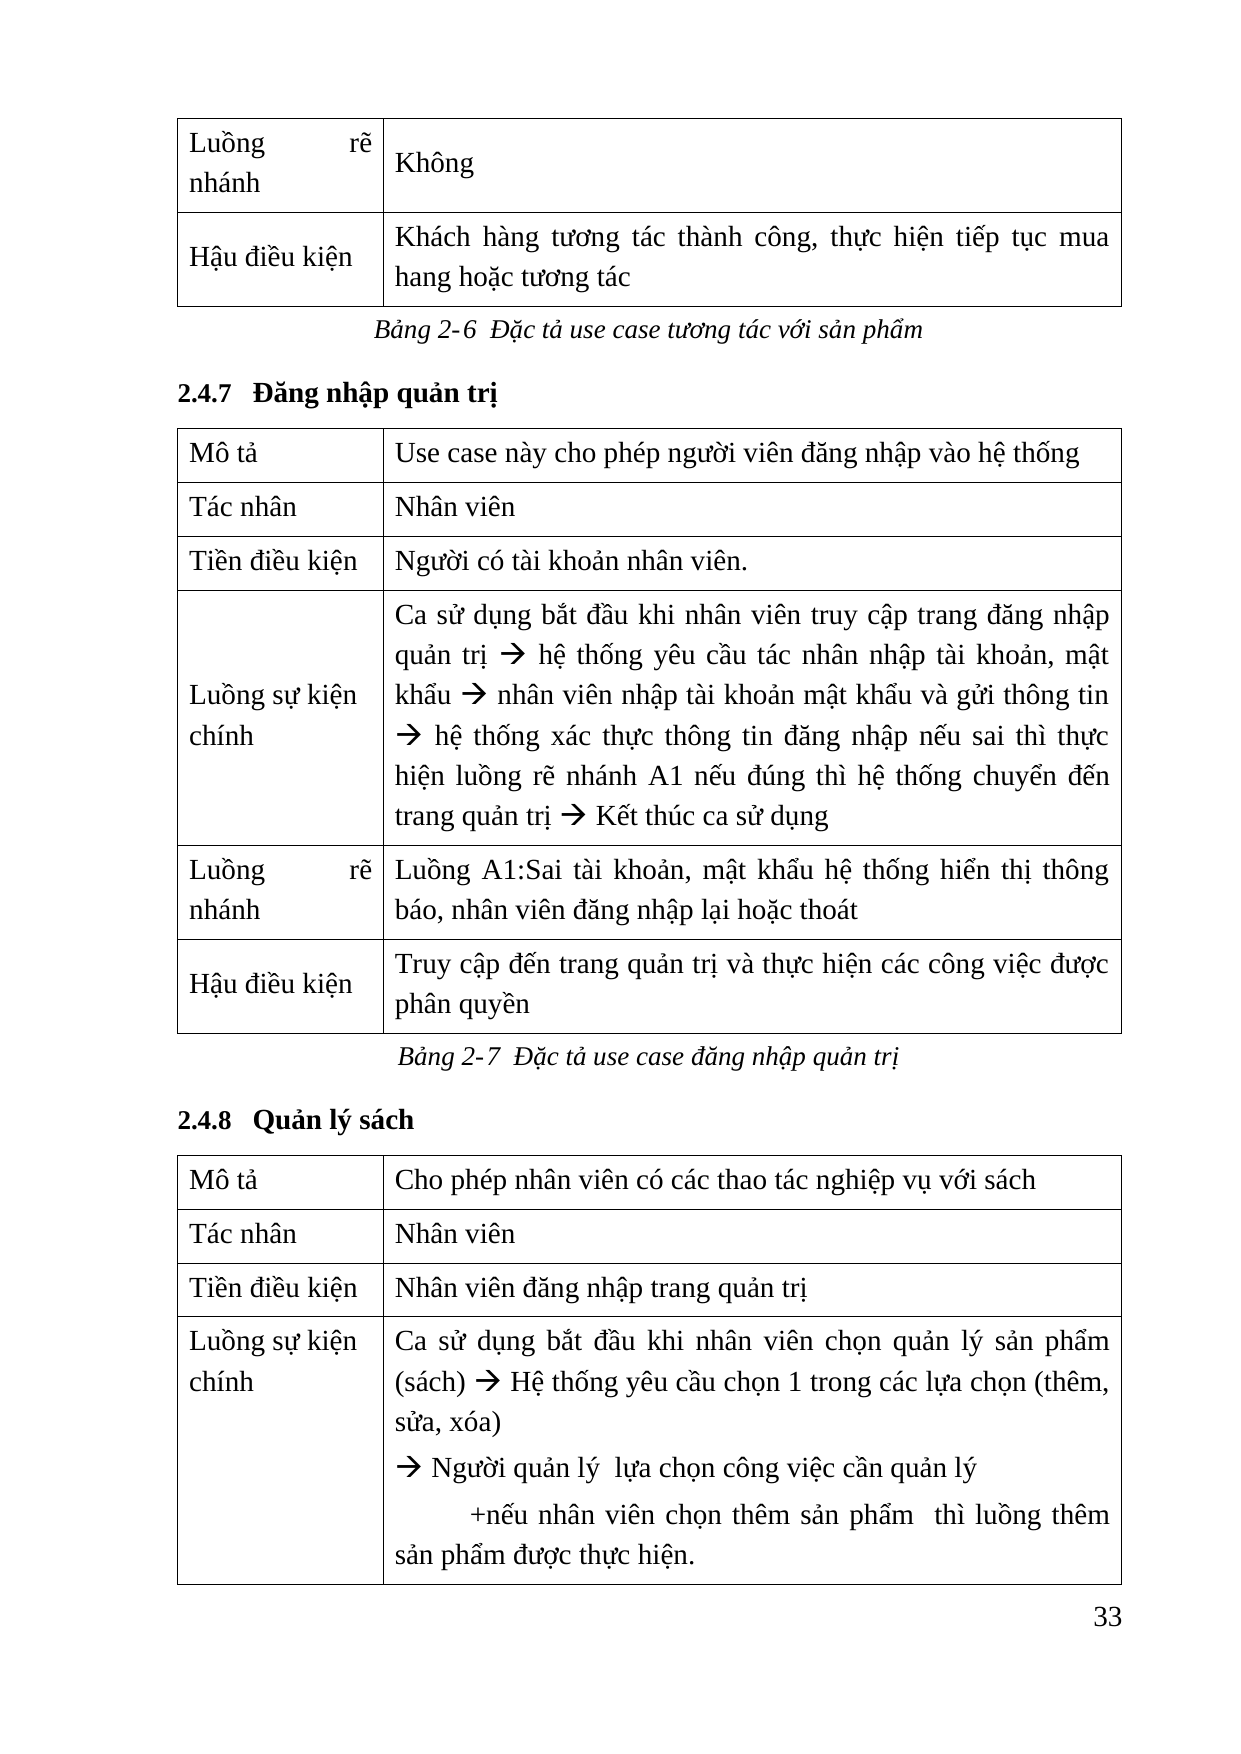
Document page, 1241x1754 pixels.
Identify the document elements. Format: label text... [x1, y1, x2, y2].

table_header Mô tả [178, 1156, 383, 1209]
table_cell Tiền điều kiện [178, 537, 383, 589]
subtitle Quản lý sách [177, 1102, 1122, 1136]
table_cell Không [384, 119, 1121, 212]
text Bảng 2-7 Đặc tả use case đăng nhập quản trị [177, 1040, 1122, 1071]
subtitle Đăng nhập quản trị [177, 376, 1122, 409]
table_cell Hậu điều kiện [178, 940, 383, 1033]
table_cell Luồng A1:Sai tài khoản, mật khẩu hệ thống hiển thị thông báo, nhân viên đăng nhập lại hoặc thoát [384, 846, 1121, 939]
table_cell Truy cập đến trang quản trị và thực hiện các công việc được phân quyền [384, 940, 1121, 1033]
table_cell Nhân viên [384, 1210, 1121, 1262]
table_cell Luồng rẽ nhánh [178, 846, 383, 939]
table_cell Người có tài khoản nhân viên. [384, 537, 1121, 589]
table_header Use case này cho phép người viên đăng nhập vào hệ thống [384, 429, 1121, 482]
table_header Cho phép nhân viên có các thao tác nghiệp vụ với sách [384, 1156, 1121, 1209]
table_cell Luồng sự kiện chính [178, 591, 383, 845]
text Bảng 2-6 Đặc tả use case tương tác với sản phẩm [177, 313, 1122, 344]
table_cell Luồng rẽ nhánh [178, 119, 383, 212]
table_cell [384, 1317, 1121, 1584]
table_cell Nhân viên đăng nhập trang quản trị [384, 1264, 1121, 1316]
table_cell Tác nhân [178, 1210, 383, 1262]
table_cell Khách hàng tương tác thành công, thực hiện tiếp tục mua hang hoặc tương tác [384, 213, 1121, 306]
table_cell Luồng sự kiện chính [178, 1317, 383, 1584]
table_header Mô tả [178, 429, 383, 482]
table_cell Hậu điều kiện [178, 213, 383, 306]
table_cell Ca sử dụng bắt đầu khi nhân viên truy cập trang đăng nhập quản trị hệ thống yêu cầu tác nhân nhập tài khoản, mật khẩu nhân viên nhập tài khoản mật khẩu và gửi thông tin hệ thống xác thực thông tin đăng nhập nếu sai thì thực hiện luồng rẽ nhánh A1 nếu đúng thì hệ thống chuyển đến trang quản trị Kết thúc ca sử dụng [384, 591, 1121, 845]
table_cell Nhân viên [384, 483, 1121, 536]
table_cell Tác nhân [178, 483, 383, 536]
table_cell Tiền điều kiện [178, 1264, 383, 1316]
